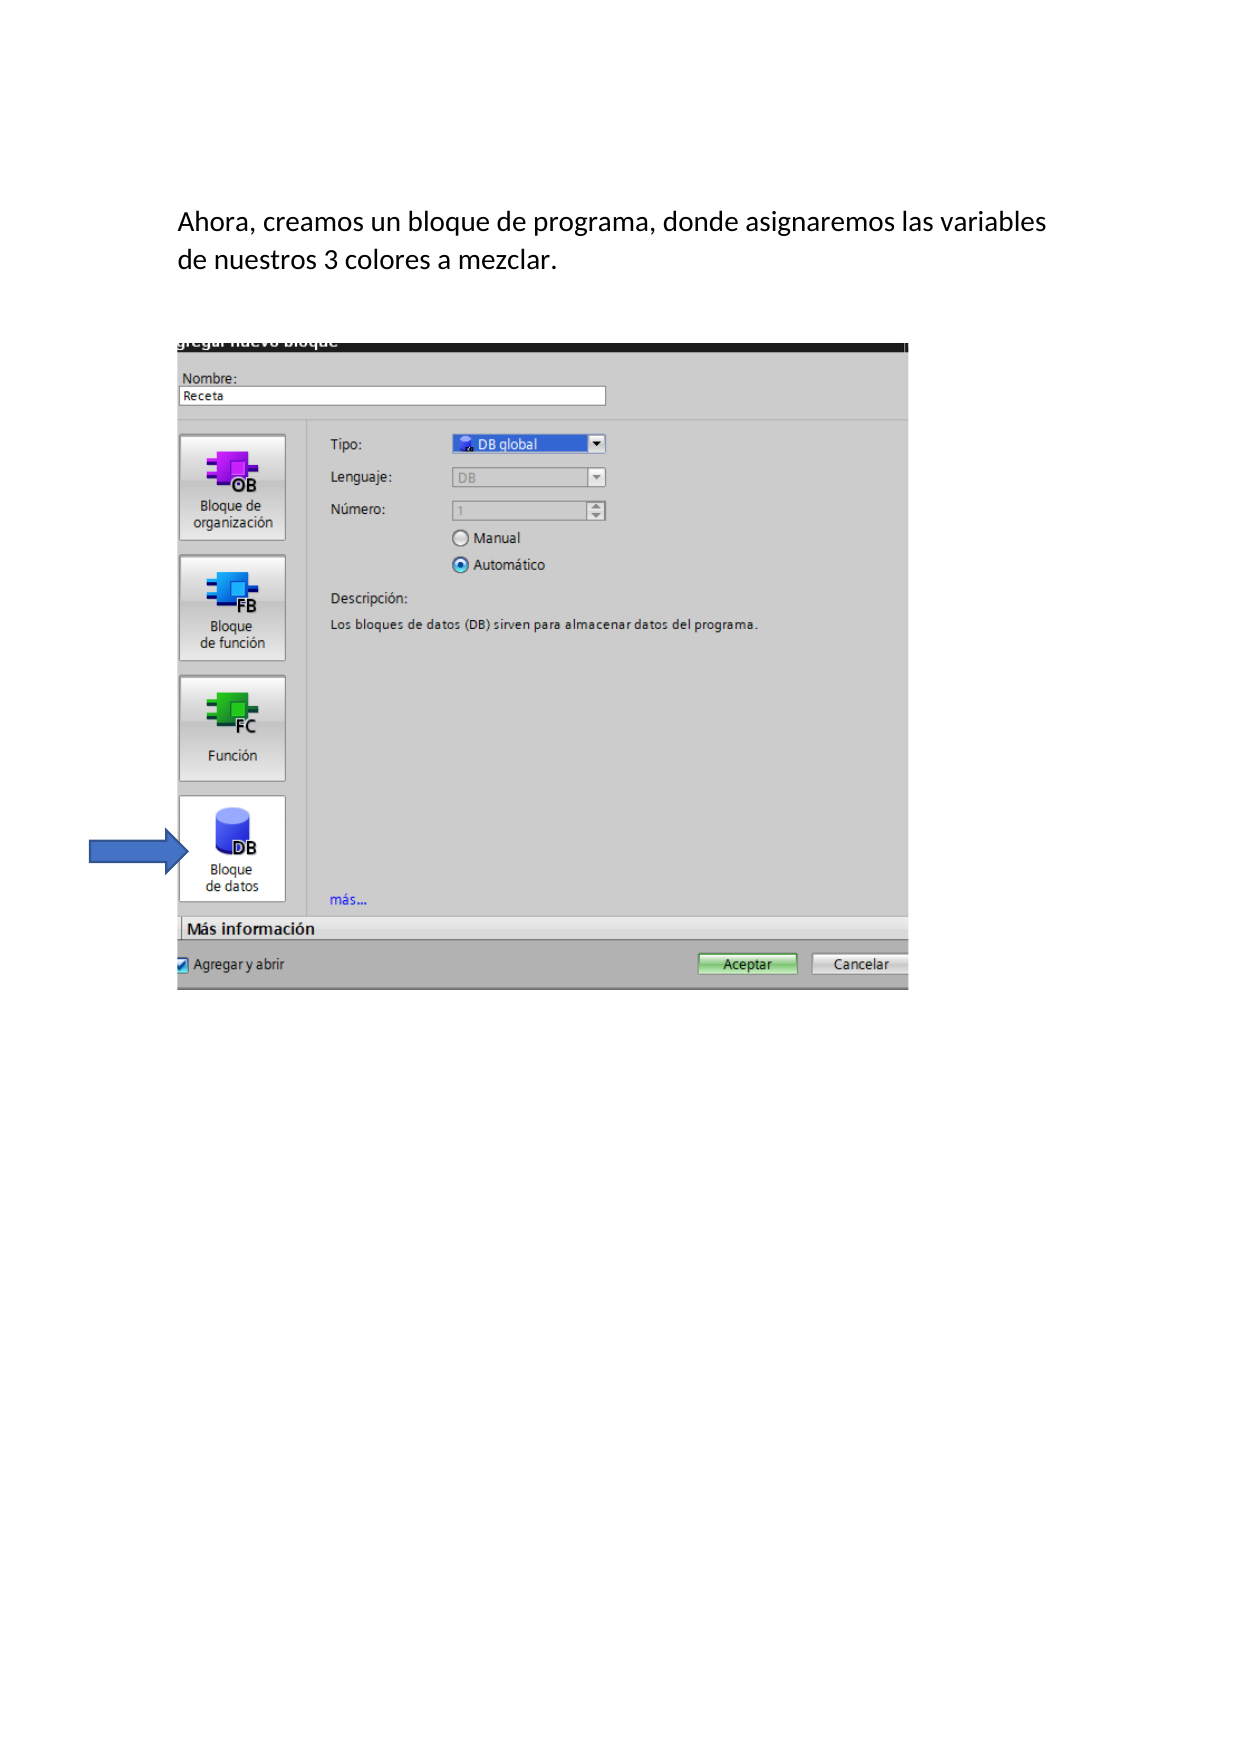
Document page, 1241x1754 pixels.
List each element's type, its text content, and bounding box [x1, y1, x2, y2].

text Ahora, creamos un bloque de programa, donde asignaremos las variables de nuestros 3 colores a mezclar. [177, 203, 1063, 277]
picture [177, 343, 909, 990]
